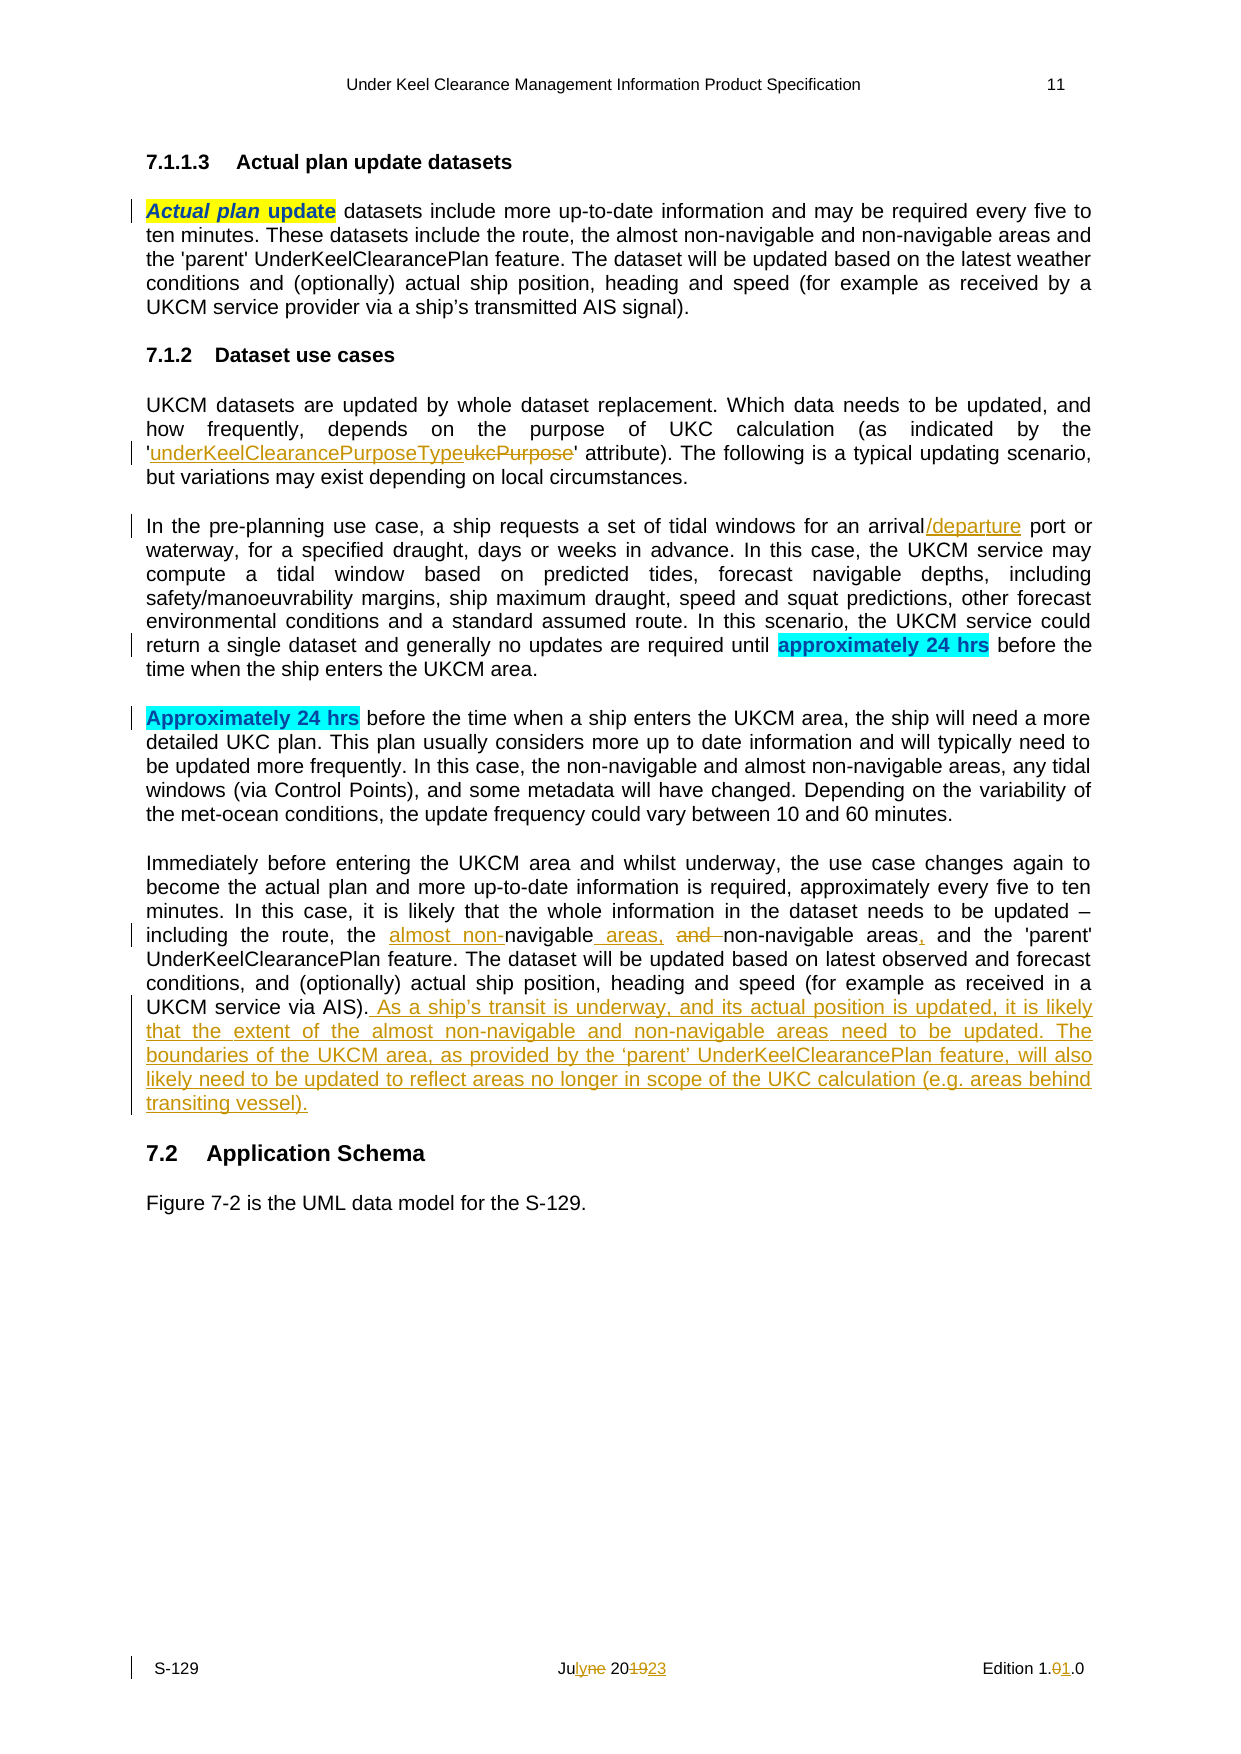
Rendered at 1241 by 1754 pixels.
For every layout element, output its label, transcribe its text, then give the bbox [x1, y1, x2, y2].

text Approximately 24 hrs before the time when a ship enters the UKCM area, the ship will need a more detailed UKC plan. This plan usually considers more up to date information and will typically need to be updated more frequently. In this case, the non-navigable and almost non-navigable areas, any tidal windows (via Control Points), and some metadata will have changed. Depending on the variability of the met-ocean conditions, the update frequency could vary between 10 and 60 minutes. [146, 706, 1092, 826]
text Figure 7-2 is the UML data model for the S-129. [146, 1191, 1092, 1215]
subtitle Dataset use cases [146, 344, 1092, 368]
text UKCM datasets are updated by whole dataset replacement. Which data needs to be updated, and how frequently, depends on the purpose of UKC calculation (as indicated by the '' attribute). The following is a typical updating scenario, but variations may exist depending on local circumstances. [146, 393, 1092, 488]
text Immediately before entering the UKCM area and whilst underway, the use case changes again to become the actual plan and more up-to-date information is required, approximately every five to ten minutes. In this case, it is likely that the whole information in the dataset needs to be updated – including the route, the navigable non-navigable areas and the 'parent' UnderKeelClearancePlan feature. The dataset will be updated based on latest observed and forecast conditions, and (optionally) actual ship position, heading and speed (for example as received in a UKCM service via AIS). [146, 851, 1092, 1040]
text In the pre-planning use case, a ship requests a set of tidal windows for an arrival port or waterway, for a specified draught, days or weeks in advance. In this case, the UKCM service may compute a tidal window based on predicted tides, forecast navigable depths, including safety/manoeuvrability margins, ship maximum draught, speed and squat predictions, other forecast environmental conditions and a standard assumed route. In this scenario, the UKCM service could return a single dataset and generally no updates are required until approximately 24 hrs before the time when the ship enters the UKCM area. [146, 513, 1092, 681]
subtitle Application Schema [146, 1139, 1092, 1166]
text Actual plan update datasets include more up-to-date information and may be required every five to ten minutes. These datasets include the route, the almost non-navigable and non-navigable areas and the 'parent' UnderKeelClearancePlan feature. The dataset will be updated based on the latest weather conditions and (optionally) actual ship position, heading and speed (for example as received by a UKCM service provider via a ship’s transmitted AIS signal). [146, 199, 1092, 319]
subtitle Actual plan update datasets [146, 150, 1092, 174]
